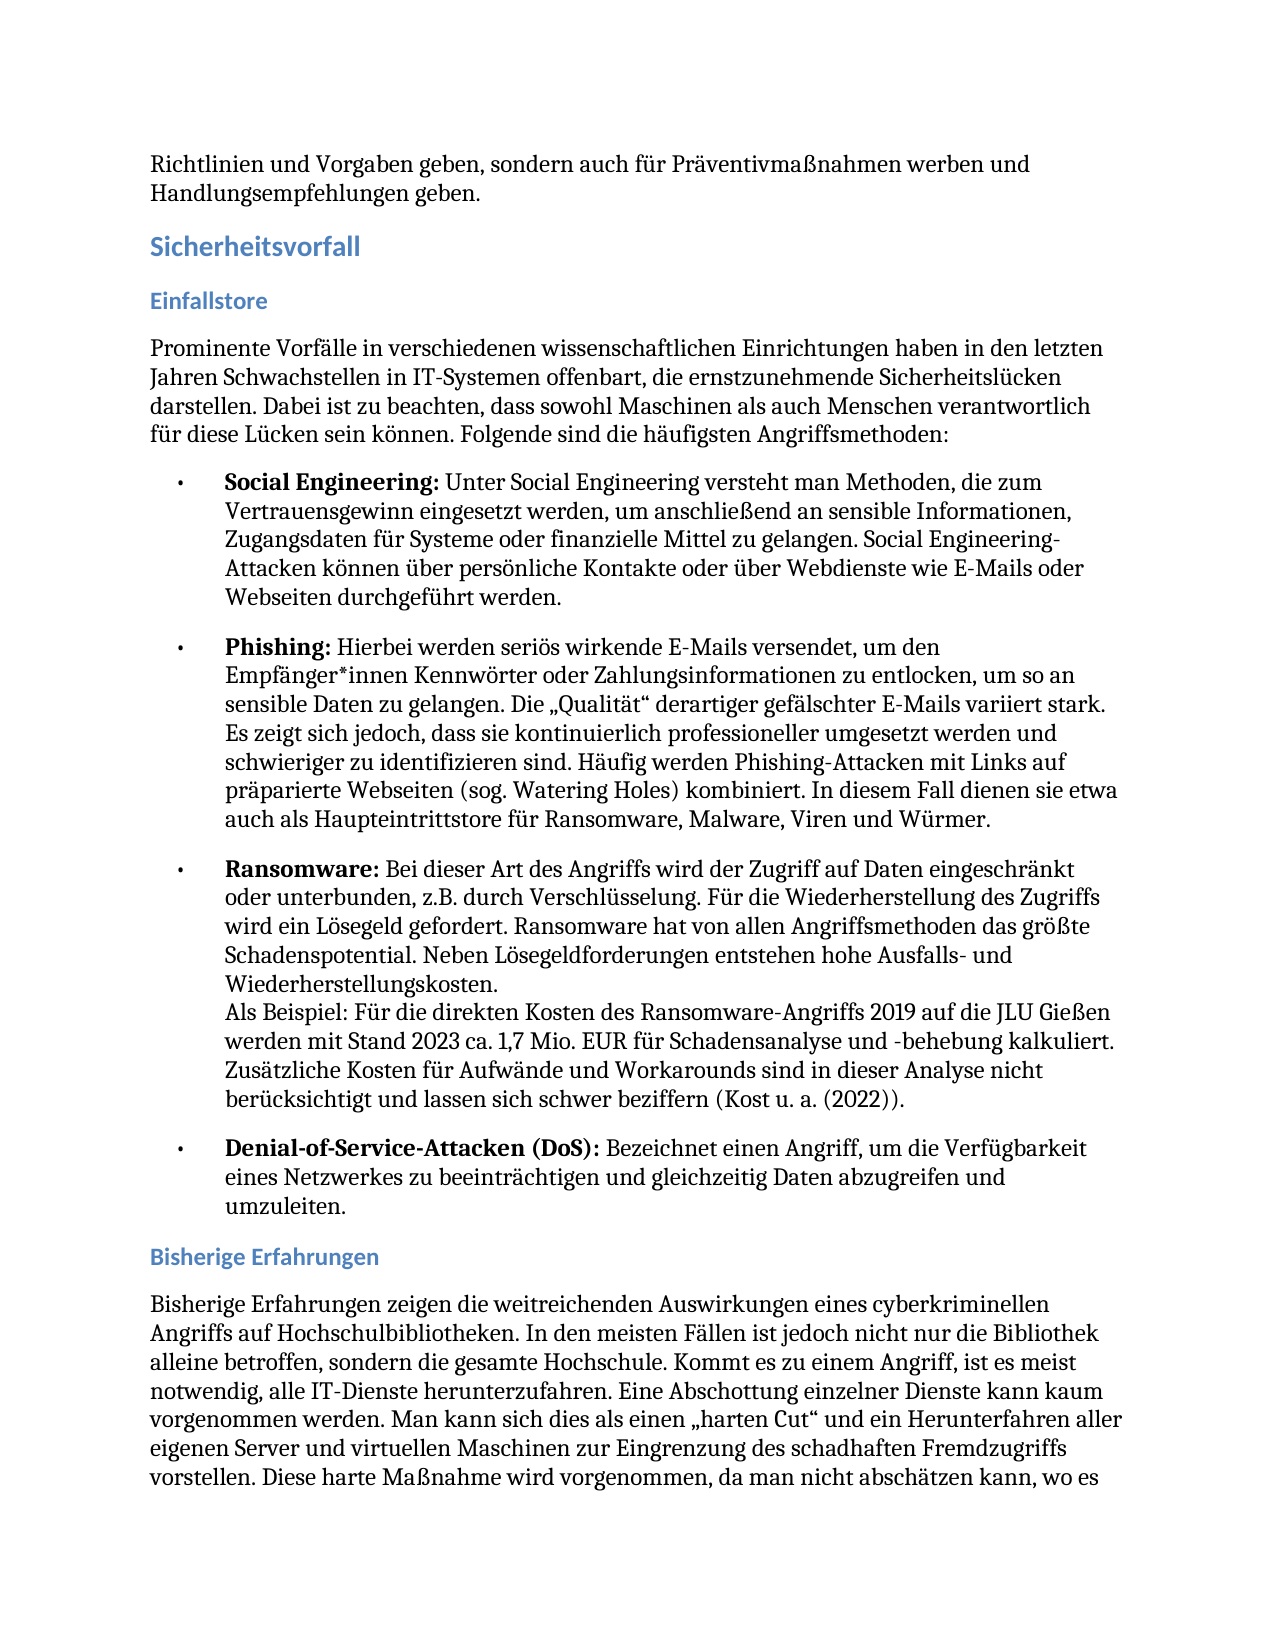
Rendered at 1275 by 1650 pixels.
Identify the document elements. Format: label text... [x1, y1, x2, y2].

list Ransomware: Bei dieser Art des Angriffs wird der Zugriff auf Daten eingeschränkt oder unterbunden, z.B. durch Verschlüsselung. Für die Wiederherstellung des Zugriffs wird ein Lösegeld gefordert. Ransomware hat von allen Angriffsmethoden das größte Schadenspotential. Neben Lösegeldforderungen entstehen hohe Ausfalls- und Wiederherstellungskosten. Als Beispiel: Für die direkten Kosten des Ransomware-Angriffs 2019 auf die JLU Gießen werden mit Stand 2023 ca. 1,7 Mio. EUR für Schadensanalyse und -behebung kalkuliert. Zusätzliche Kosten für Aufwände und Workarounds sind in dieser Analyse nicht berücksichtigt und lassen sich schwer beziffern (Kost u. a. (2022)). [175, 854, 1125, 1113]
subtitle Sicherheitsvorfall [150, 228, 1125, 264]
text Prominente Vorfälle in verschiedenen wissenschaftlichen Einrichtungen haben in den letzten Jahren Schwachstellen in IT-Systemen offenbart, die ernstzunehmende Sicherheitslücken darstellen. Dabei ist zu beachten, dass sowohl Maschinen als auch Menschen verantwortlich für diese Lücken sein können. Folgende sind die häufigsten Angriffsmethoden: [150, 334, 1125, 449]
subtitle Bisherige Erfahrungen [150, 1241, 1125, 1272]
list Phishing: Hierbei werden seriös wirkende E-Mails versendet, um den Empfänger*innen Kennwörter oder Zahlungsinformationen zu entlocken, um so an sensible Daten zu gelangen. Die „Qualität“ derartiger gefälschter E-Mails variiert stark. Es zeigt sich jedoch, dass sie kontinuierlich professioneller umgesetzt werden und schwieriger zu identifizieren sind. Häufig werden Phishing-Attacken mit Links auf präparierte Webseiten (sog. Watering Holes) kombiniert. In diesem Fall dienen sie etwa auch als Haupteintrittstore für Ransomware, Malware, Viren und Würmer. [175, 632, 1125, 834]
list Denial-of-Service-Attacken (DoS): Bezeichnet einen Angriff, um die Verfügbarkeit eines Netzwerkes zu beeinträchtigen und gleichzeitig Daten abzugreifen und umzuleiten. [175, 1134, 1125, 1220]
list Social Engineering: Unter Social Engineering versteht man Methoden, die zum Vertrauensgewinn eingesetzt werden, um anschließend an sensible Informationen, Zugangsdaten für Systeme oder finanzielle Mittel zu gelangen. Social Engineering-Attacken können über persönliche Kontakte oder über Webdienste wie E-Mails oder Webseiten durchgeführt werden. [175, 468, 1125, 612]
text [150, 150, 1125, 207]
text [150, 1290, 1125, 1492]
subtitle Einfallstore [150, 285, 1125, 315]
